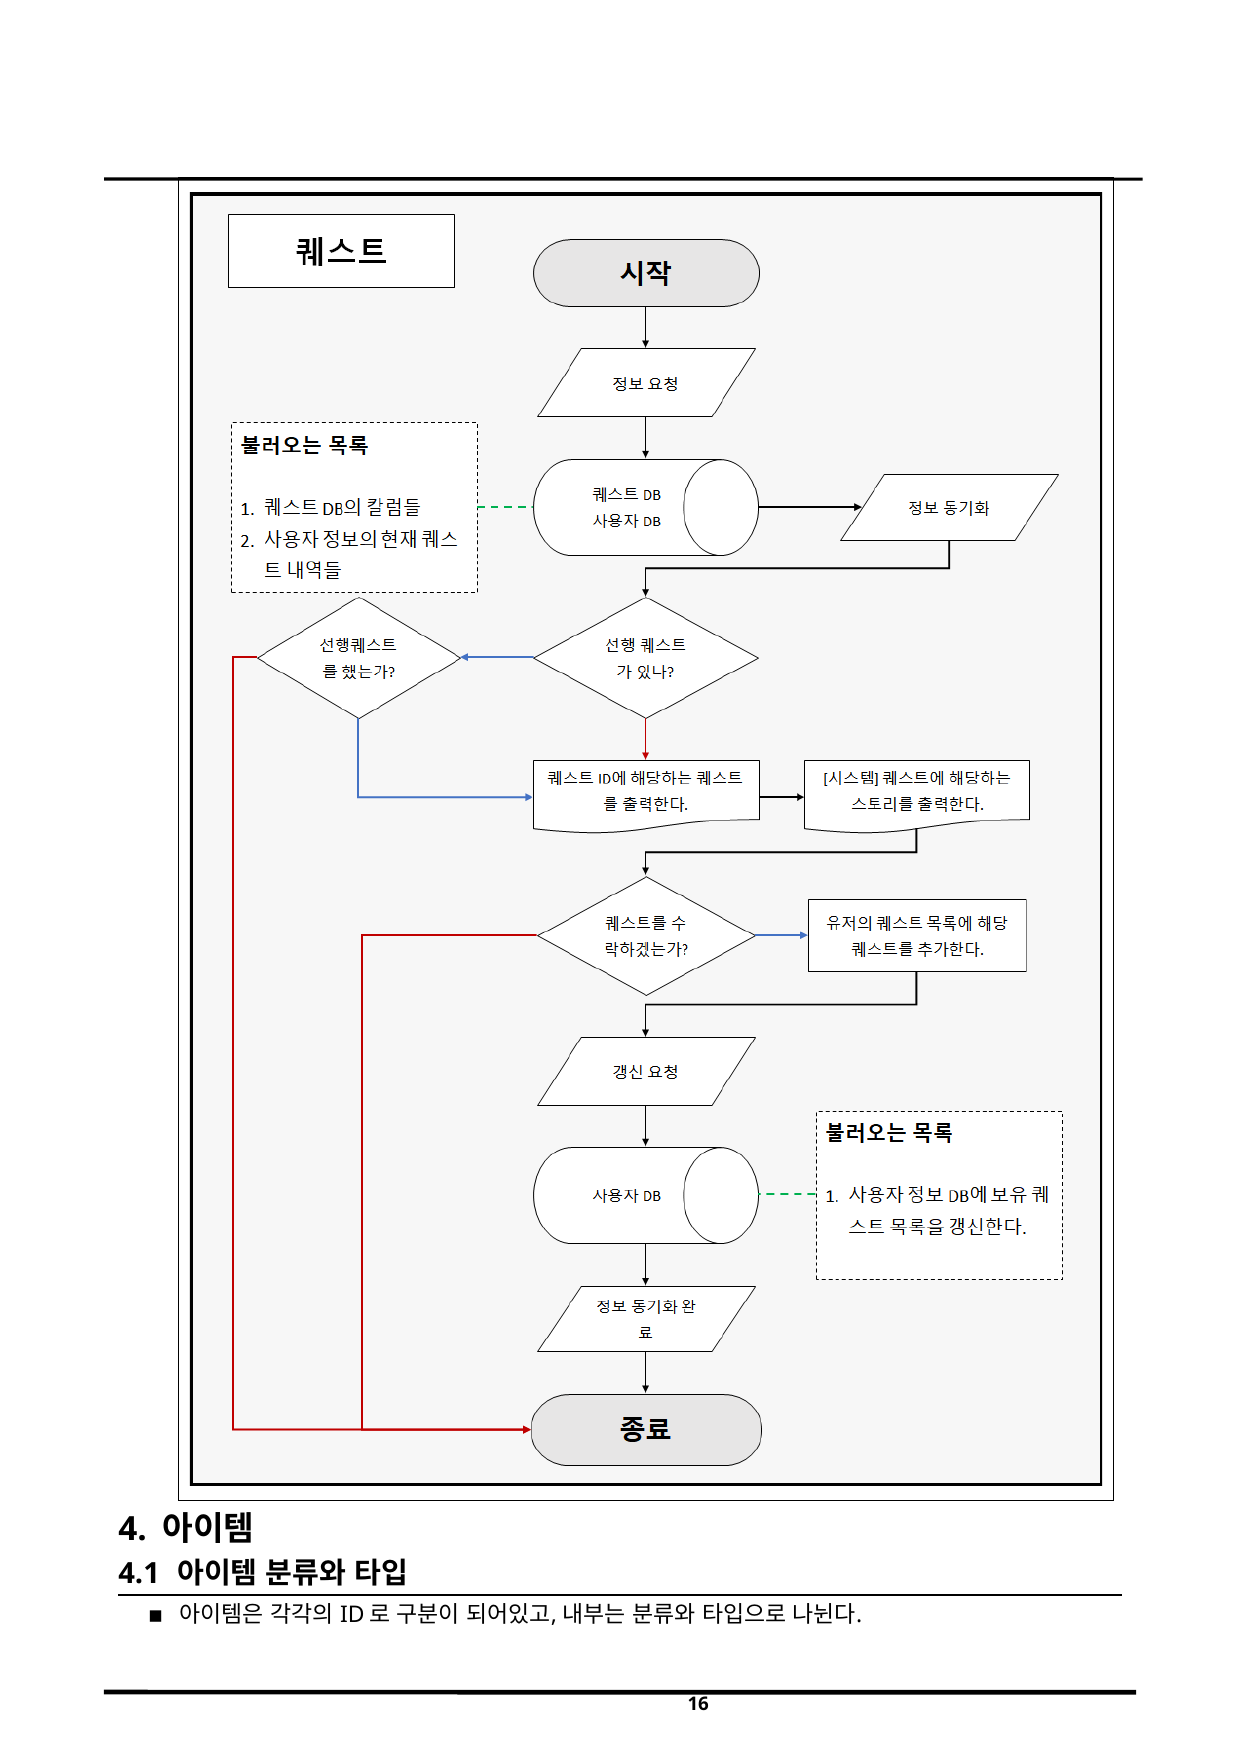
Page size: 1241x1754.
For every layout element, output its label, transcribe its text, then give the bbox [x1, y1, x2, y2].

text 아이템 분류와 타입 [118, 1550, 1122, 1594]
table_cell [179, 178, 1113, 1500]
text 아이템은 각각의 ID로 구분이 되어있고, 내부는 분류와 타입으로 나뉜다. [148, 1596, 1122, 1629]
picture [189, 192, 1103, 1486]
text 아이템 [118, 1501, 1122, 1550]
